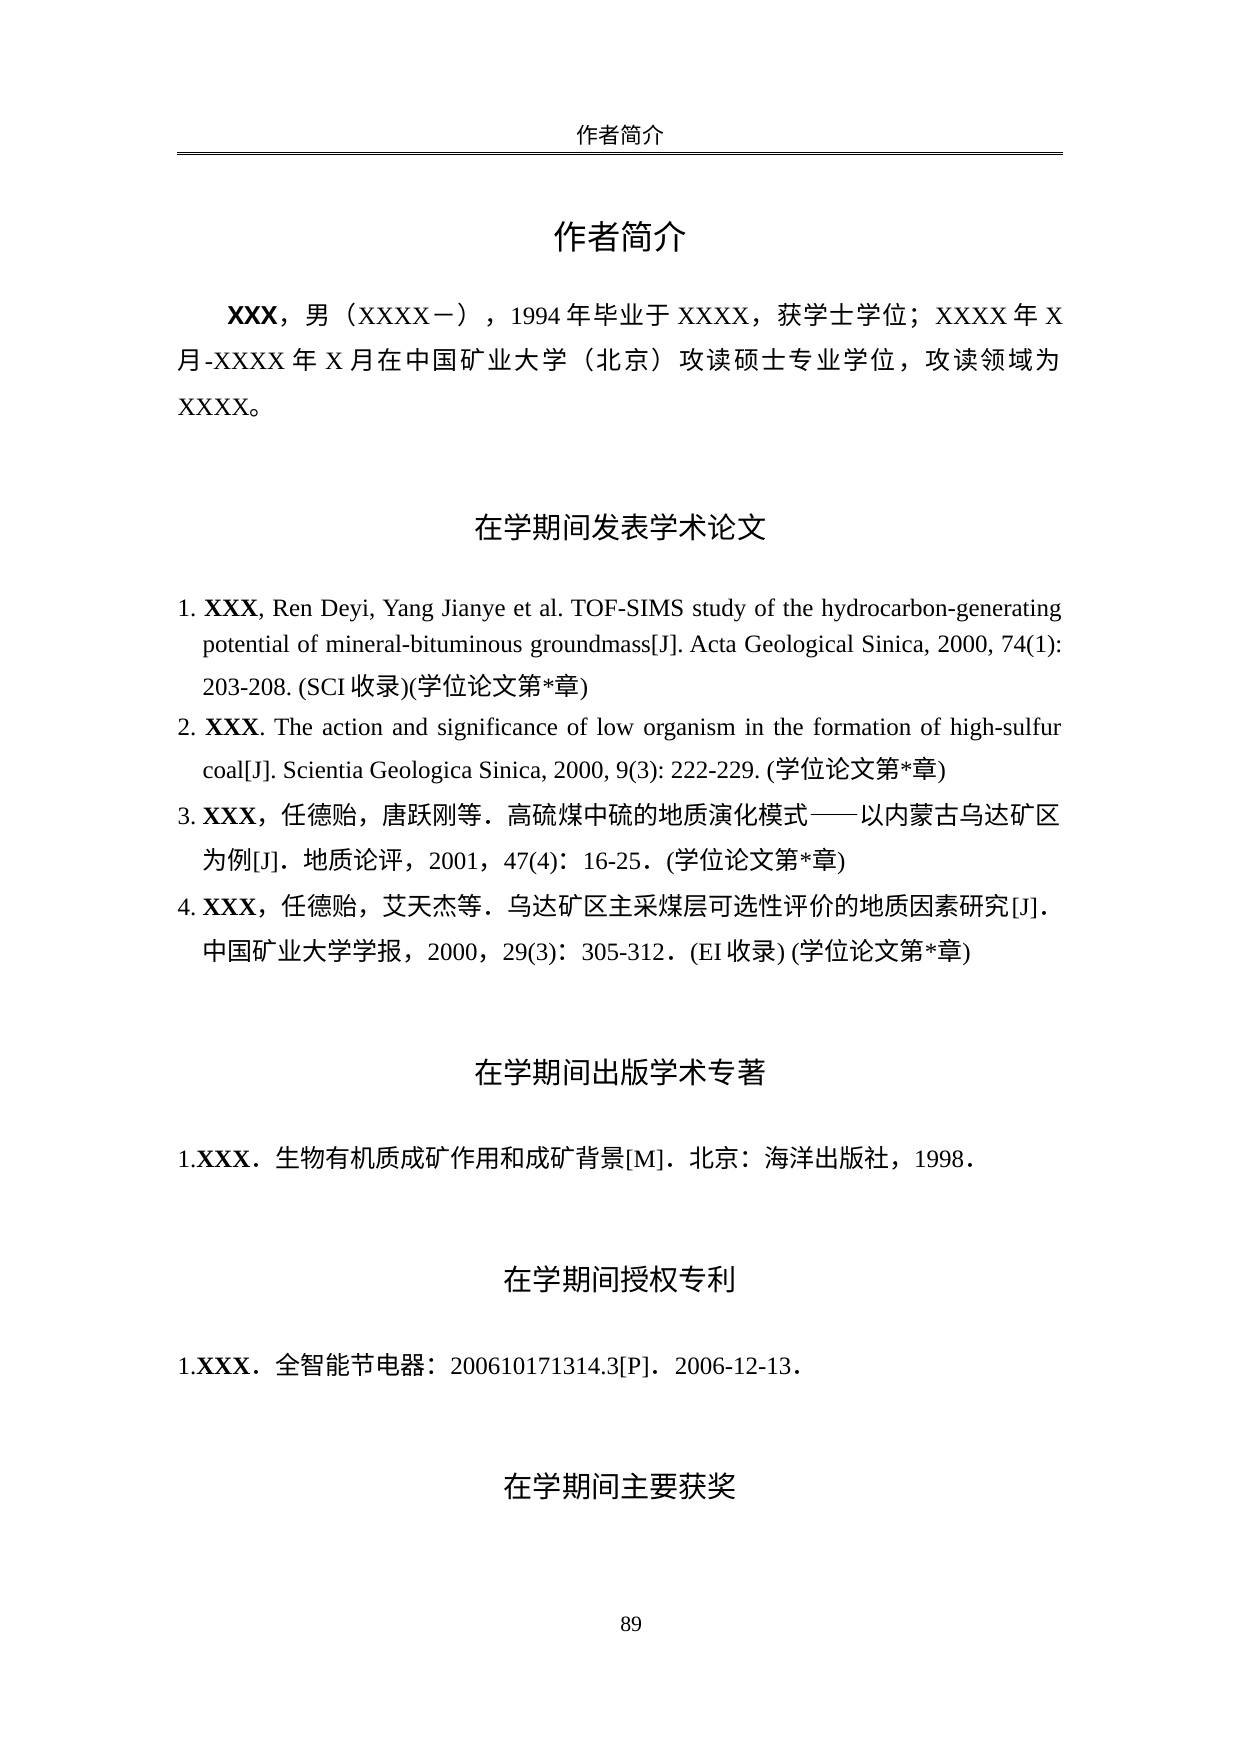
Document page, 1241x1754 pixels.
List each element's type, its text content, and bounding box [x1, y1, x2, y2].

text 在学期间出版学术专著 [177, 1050, 1063, 1092]
text 作者简介 [177, 211, 1063, 259]
text 1.XXX．生物有机质成矿作用和成矿背景[M]．北京：海洋出版社，1998． [177, 1138, 1063, 1174]
text 在学期间主要获奖 [177, 1464, 1063, 1506]
text 4. XXX，任德贻，艾天杰等．乌达矿区主采煤层可选性评价的地质因素研究[J]．中国矿业大学学报，2000，29(3)：305-312．(EI收录) (学位论文第*章) [177, 886, 1063, 967]
text 在学期间授权专利 [177, 1257, 1063, 1299]
text XXX，男（XXXX－），1994年毕业于XXXX，获学士学位；XXXX年X月-XXXX年X月在中国矿业大学（北京）攻读硕士专业学位，攻读领域为XXXX。 [177, 296, 1063, 422]
text 1.XXX．全智能节电器：200610171314.3[P]．2006-12-13． [177, 1345, 1063, 1381]
text 2. XXX. The action and significance of low organism in the formation of high-sulfur coal[J]. Scientia Geologica Sinica, 2000, 9(3): 222-229. (学位论文第*章) [177, 712, 1063, 786]
text 1. XXX, Ren Deyi, Yang Jianye et al. TOF-SIMS study of the hydrocarbon-generating potential of mineral-bituminous groundmass[J]. Acta Geological Sinica, 2000, 74(1): 203-208. (SCI收录)(学位论文第*章) [177, 593, 1063, 703]
text 在学期间发表学术论文 [177, 505, 1063, 547]
text 3. XXX，任德贻，唐跃刚等．高硫煤中硫的地质演化模式——以内蒙古乌达矿区为例[J]．地质论评，2001，47(4)：16-25．(学位论文第*章) [177, 795, 1063, 877]
